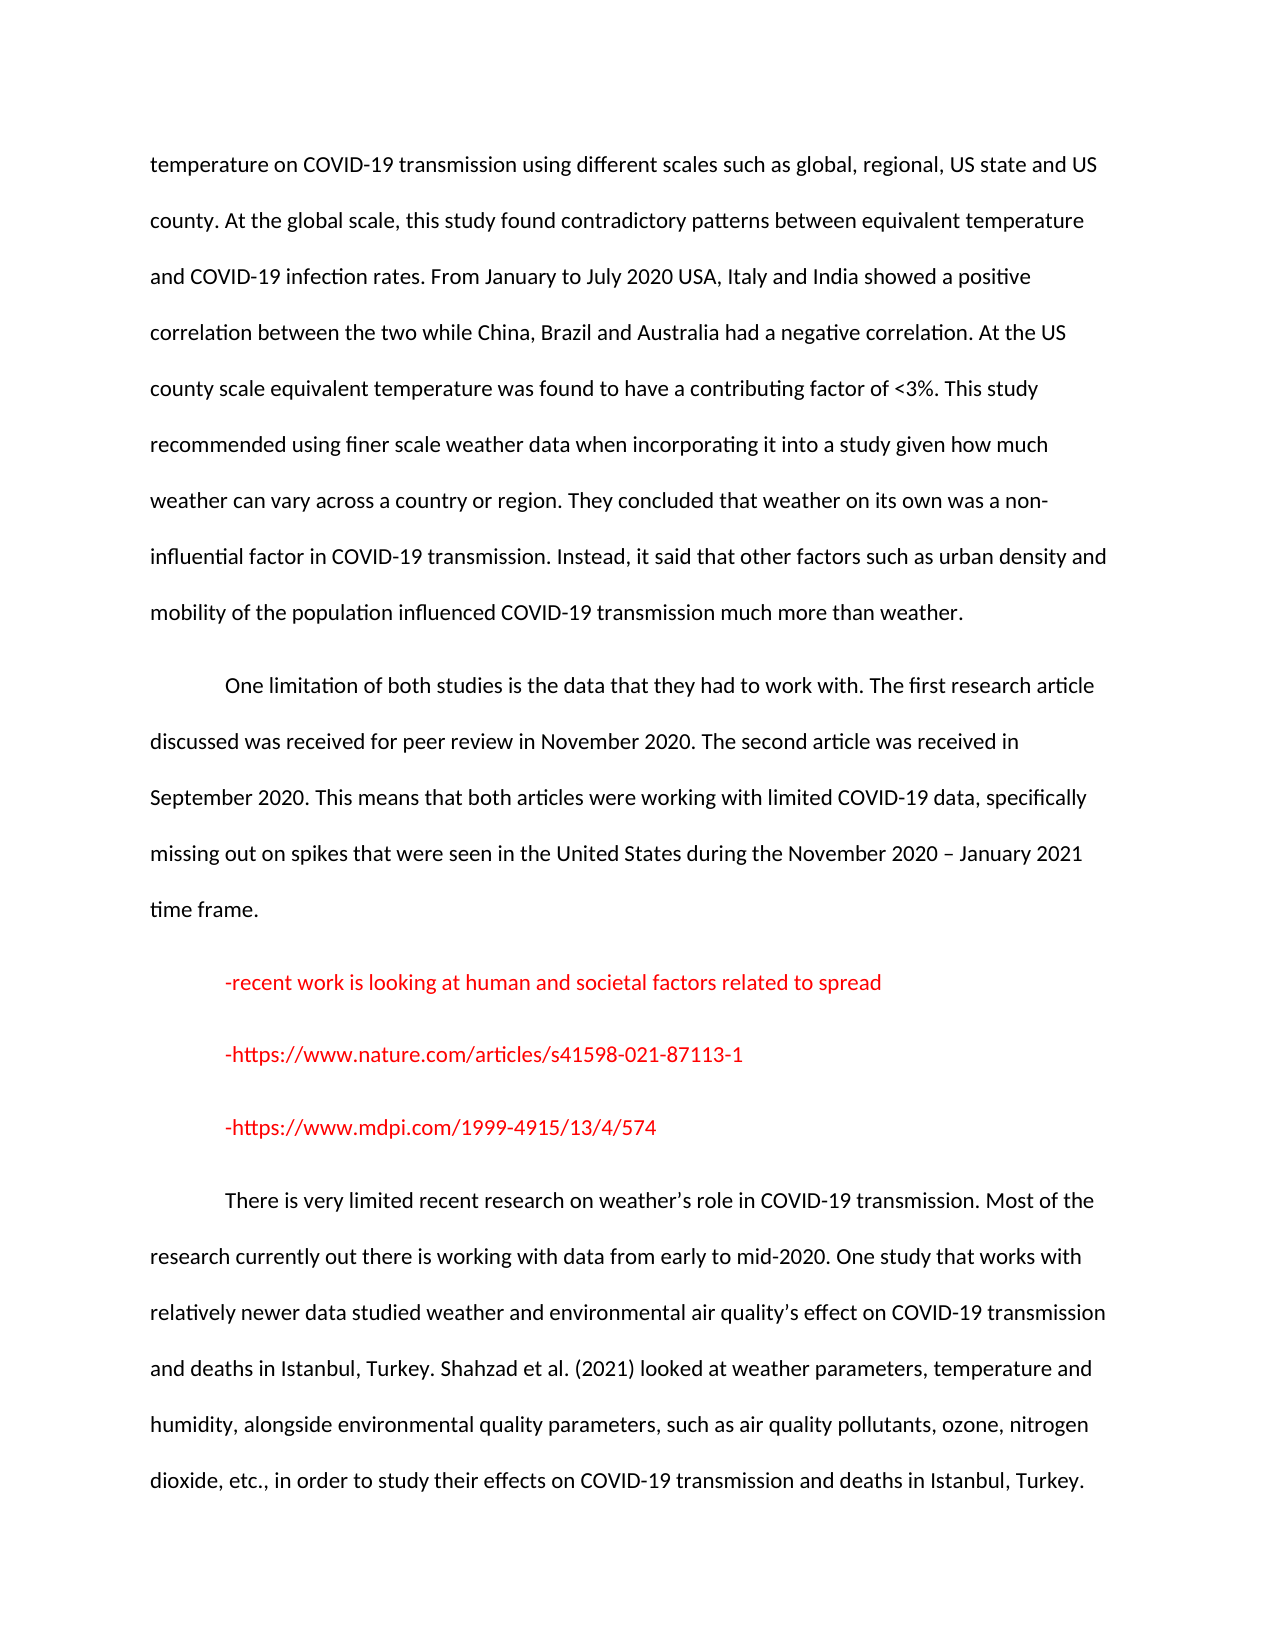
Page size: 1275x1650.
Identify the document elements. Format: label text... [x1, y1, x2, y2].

text -https://www.nature.com/articles/s41598-021-87113-1 [150, 1041, 1125, 1069]
text -https://www.mdpi.com/1999-4915/13/4/574 [150, 1113, 1125, 1141]
text One limitation of both studies is the data that they had to work with. The first research article discussed was received for peer review in November 2020. The second article was received in September 2020. This means that both articles were working with limited COVID-19 data, specifically missing out on spikes that were seen in the United States during the November 2020 – January 2021 time frame. [150, 671, 1125, 923]
text -recent work is looking at human and societal factors related to spread [150, 968, 1125, 996]
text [150, 1186, 1125, 1494]
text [150, 150, 1125, 626]
